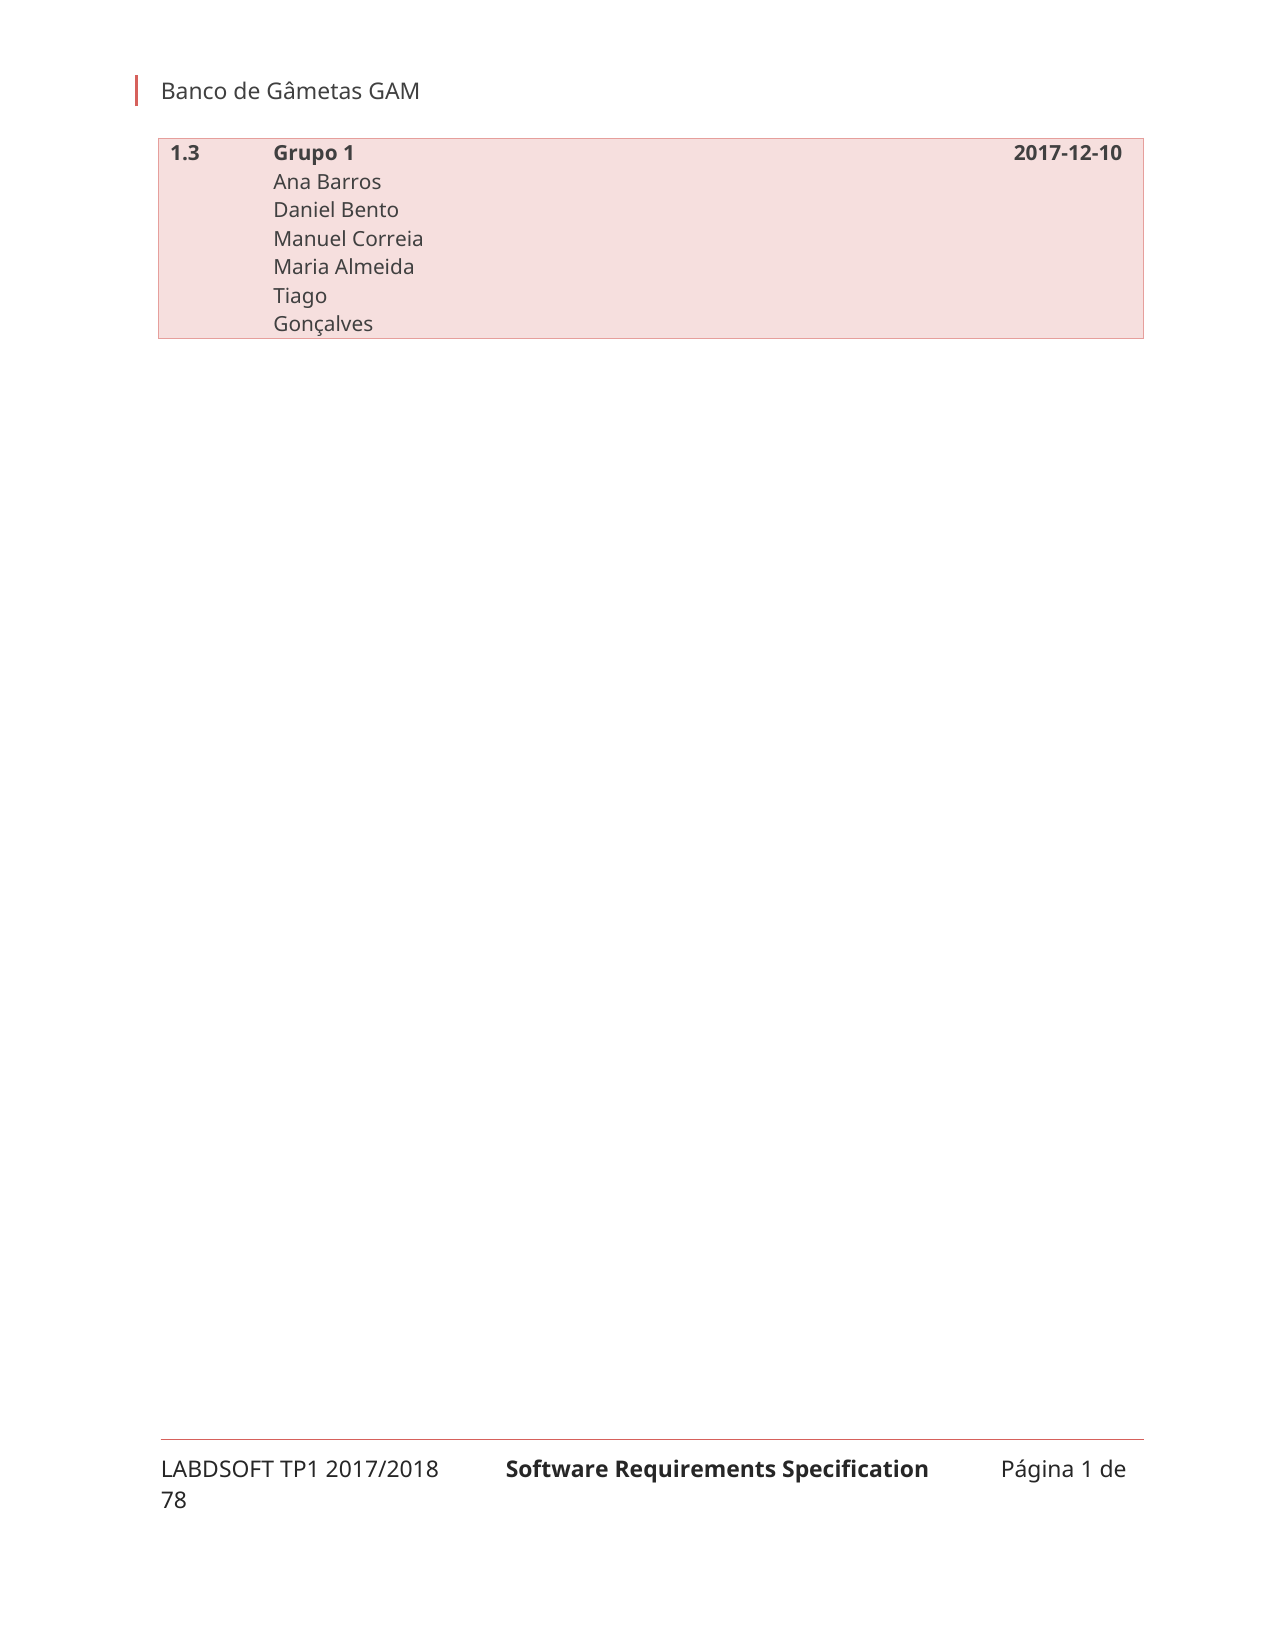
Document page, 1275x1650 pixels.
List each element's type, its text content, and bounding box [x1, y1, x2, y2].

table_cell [262, 139, 440, 338]
table_cell 2017-12-10 [1002, 139, 1143, 338]
table_cell 1.3 [159, 139, 262, 338]
table_cell [440, 139, 1002, 338]
